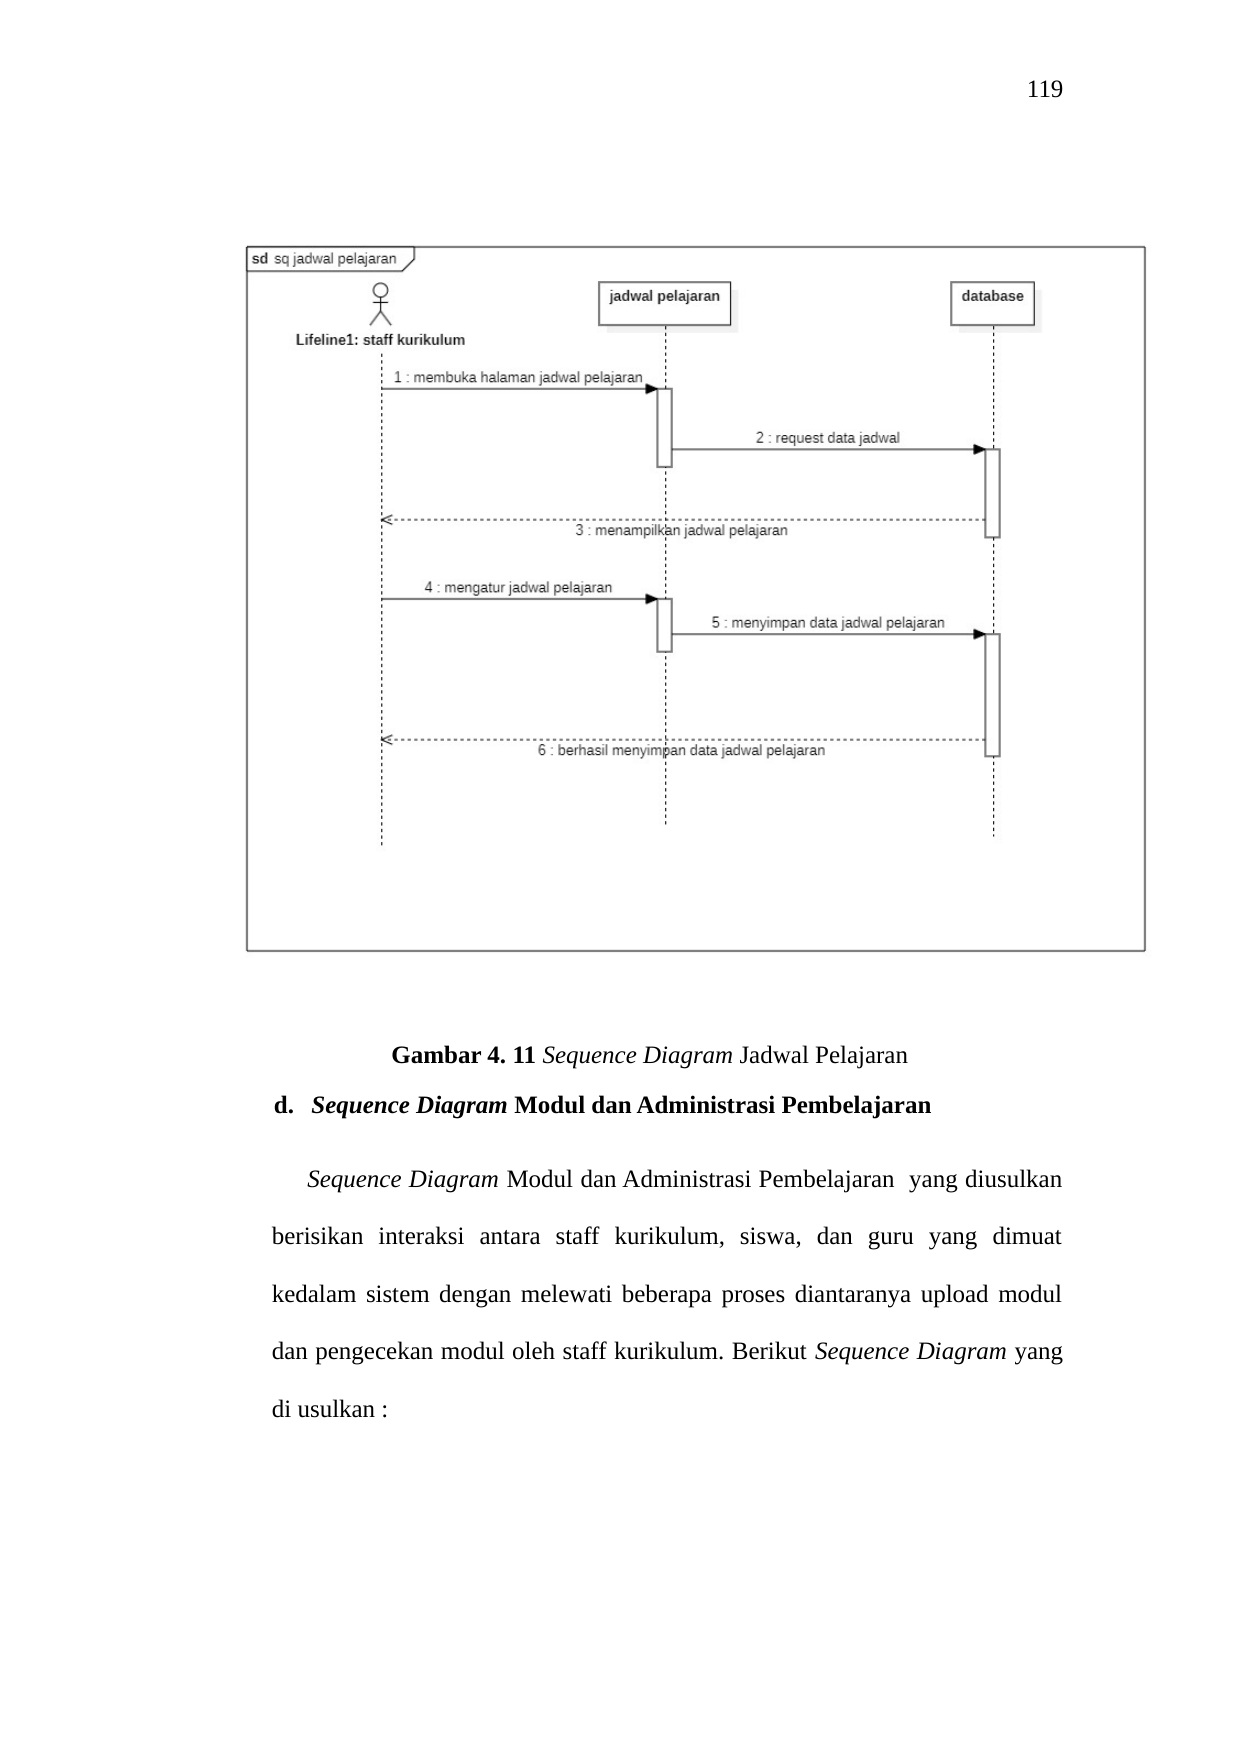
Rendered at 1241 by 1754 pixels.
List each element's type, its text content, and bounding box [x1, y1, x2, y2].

text Sequence Diagram Modul dan Administrasi Pembelajaran yang diusulkan berisikan interaksi antara staff kurikulum, siswa, dan guru yang dimuat kedalam sistem dengan melewati beberapa proses diantaranya upload modul dan pengecekan modul oleh staff kurikulum. Berikut Sequence Diagram yang di usulkan : [272, 1164, 1063, 1423]
picture [236, 236, 1189, 995]
list Sequence Diagram Modul dan Administrasi Pembelajaran [274, 1090, 1063, 1118]
text Gambar 4. 11 Sequence Diagram Jadwal Pelajaran [236, 1040, 1063, 1069]
